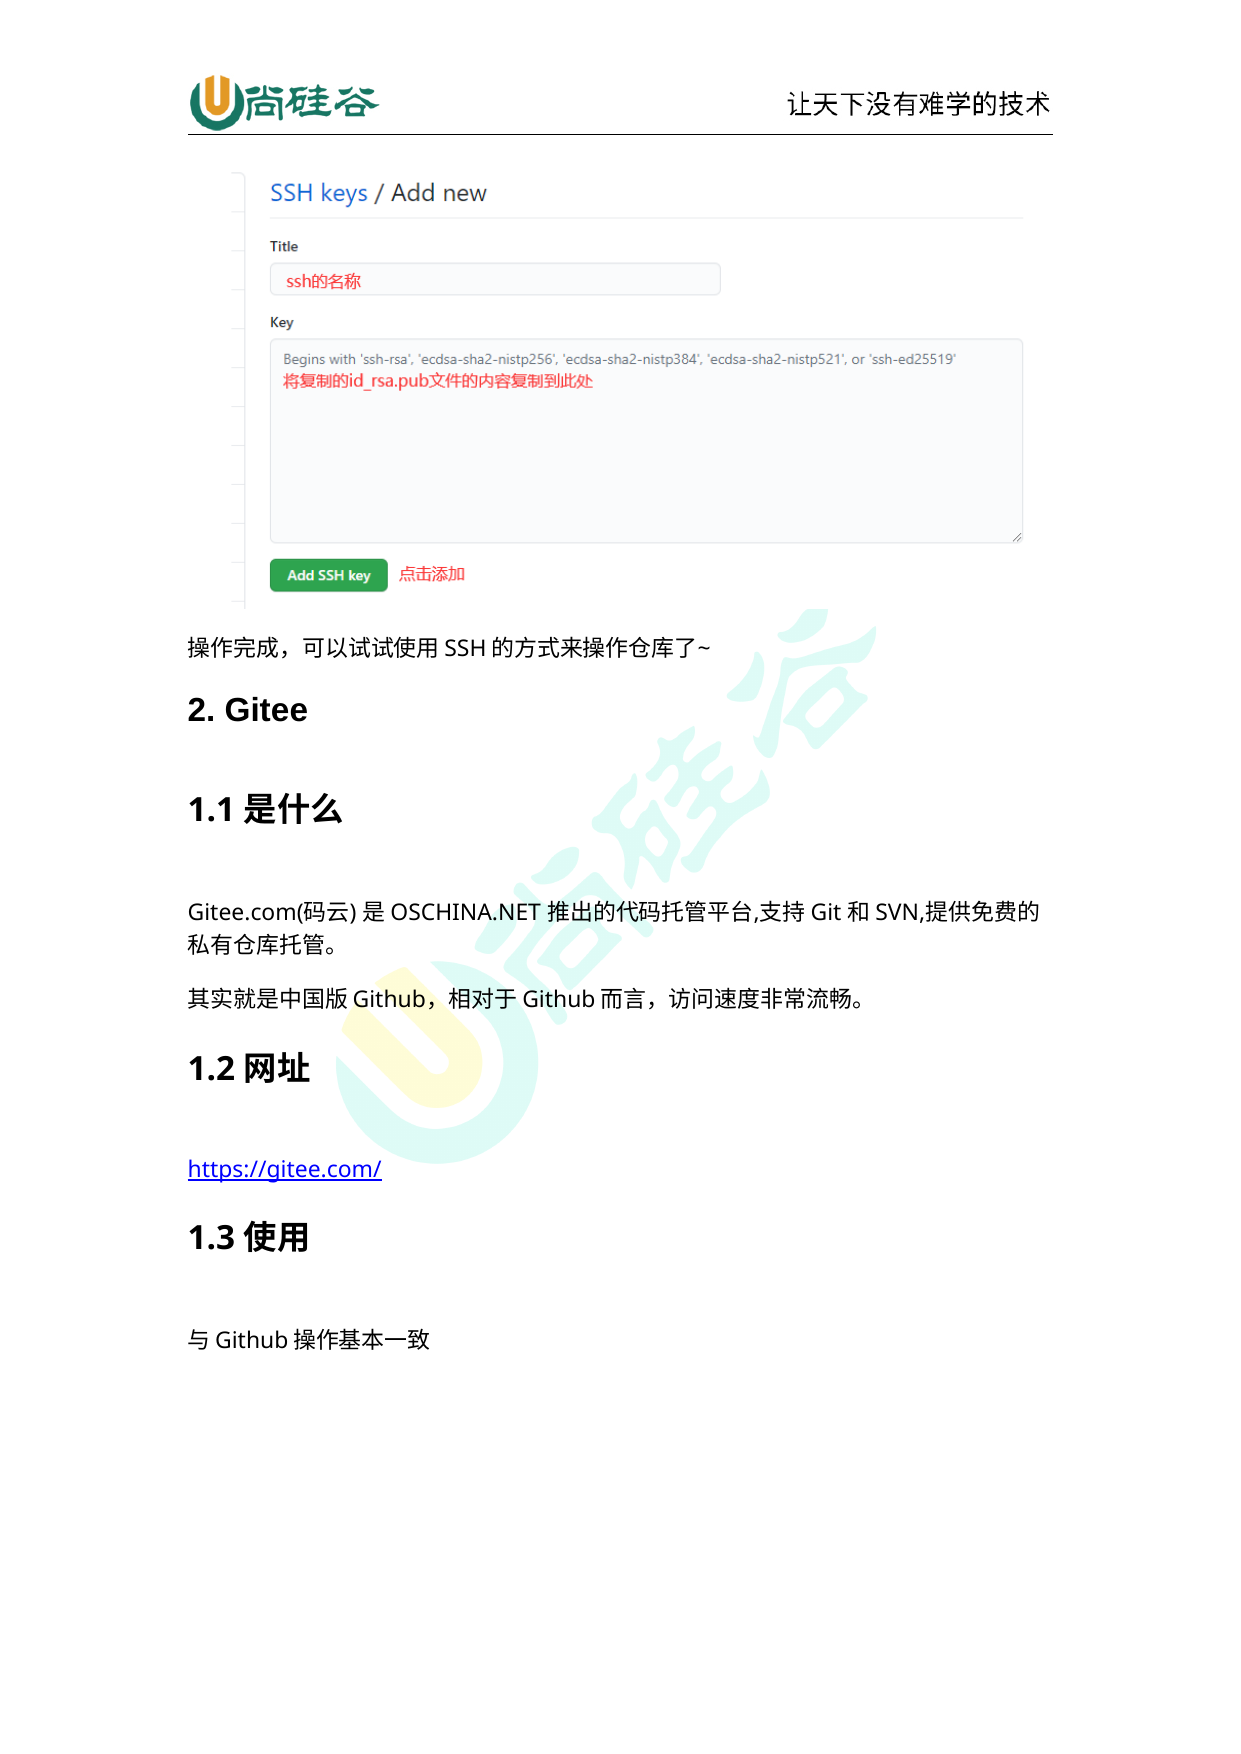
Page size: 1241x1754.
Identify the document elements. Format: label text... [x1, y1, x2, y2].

text 其实就是中国版Github，相对于Github而言，访问速度非常流畅。 [187, 981, 1053, 1014]
picture [231, 156, 1097, 609]
subtitle 1.2 网址 [187, 1042, 1053, 1090]
text Gitee.com(码云) 是 OSCHINA.NET 推出的代码托管平台,支持 Git 和 SVN,提供免费的私有仓库托管。 [187, 894, 1053, 960]
subtitle 2. Gitee [187, 690, 1053, 728]
subtitle 1.3 使用 [187, 1211, 1053, 1259]
text 与Github操作基本一致 [187, 1322, 1053, 1355]
picture [187, 73, 1053, 132]
text https://gitee.com/ [187, 1152, 1053, 1184]
subtitle 1.1 是什么 [187, 783, 1053, 831]
text 操作完成，可以试试使用SSH的方式来操作仓库了~ [187, 629, 1053, 663]
